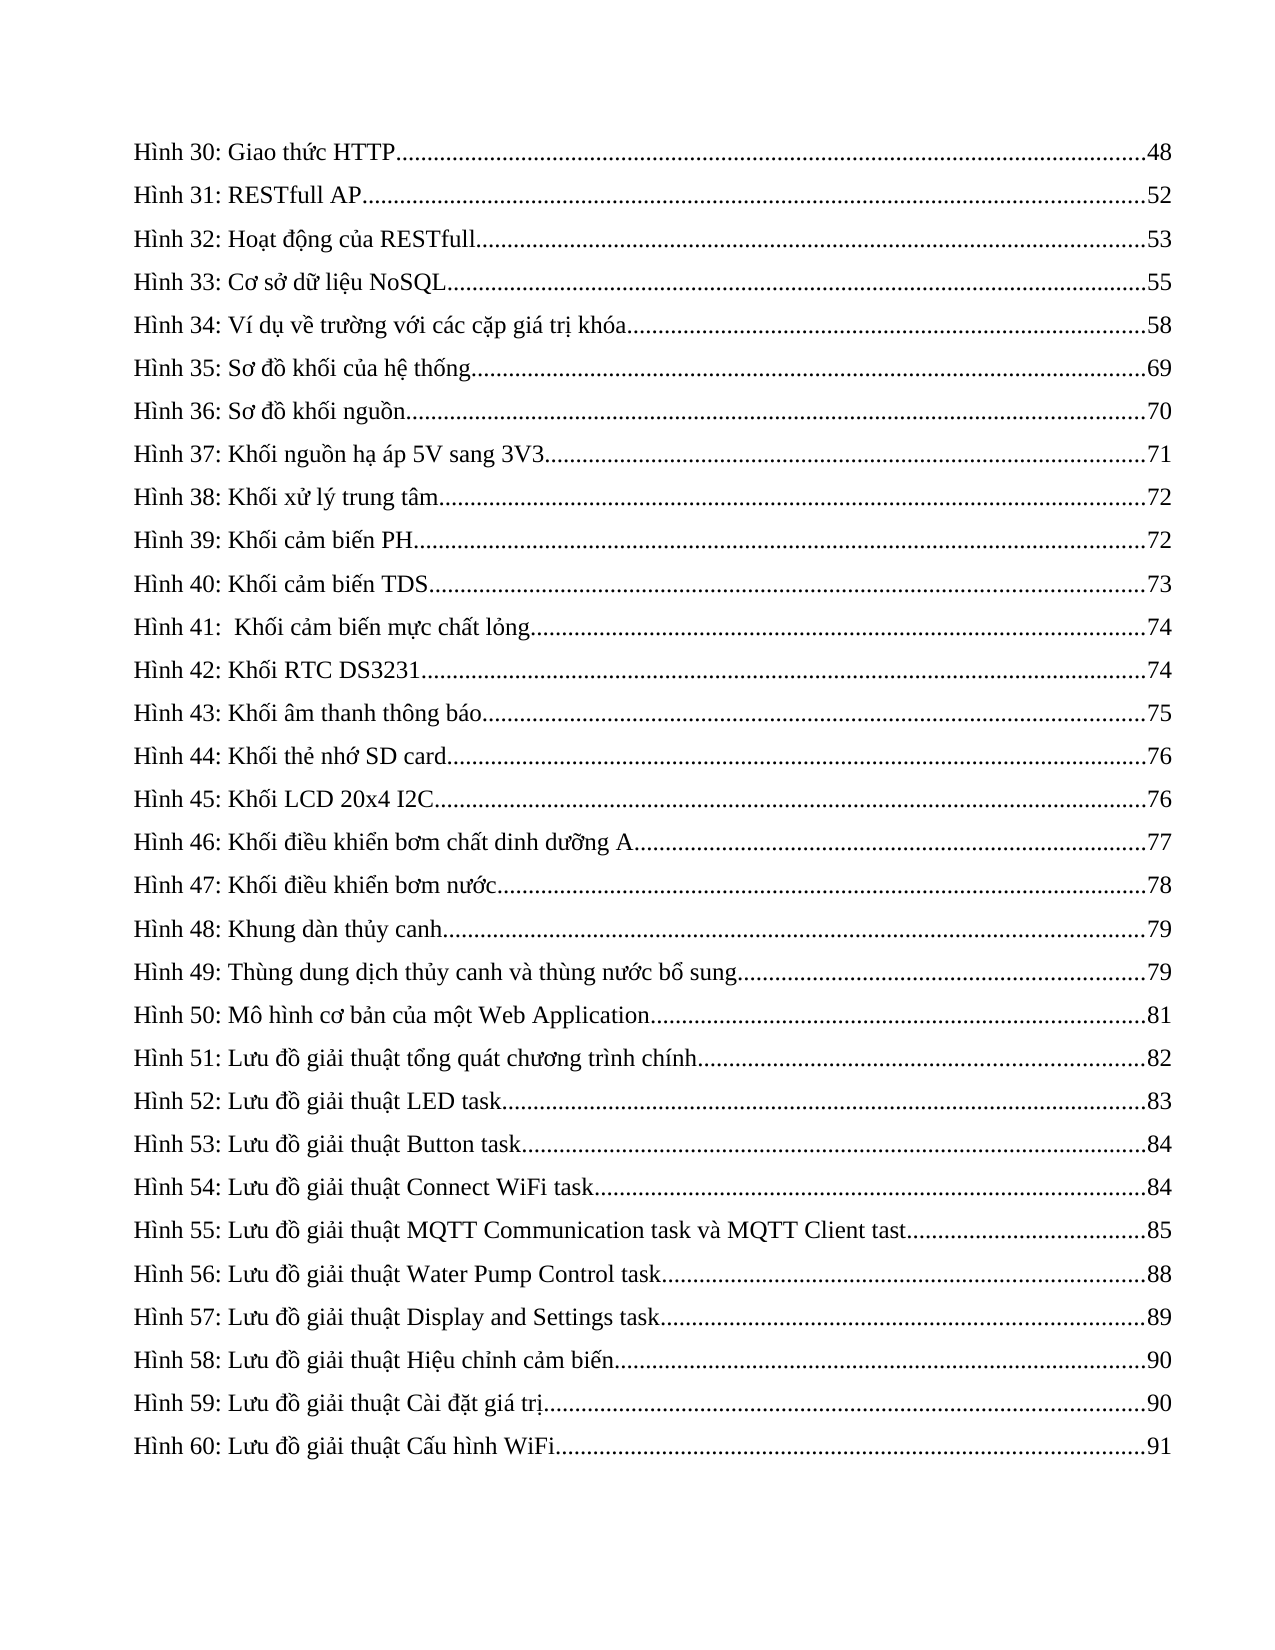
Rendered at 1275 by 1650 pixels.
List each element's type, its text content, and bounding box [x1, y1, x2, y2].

text Hình 40: Khối cảm biến TDS 73 [133, 569, 1173, 597]
text Hình 41: Khối cảm biến mực chất lỏng 74 [133, 612, 1173, 641]
text Hình 37: Khối nguồn hạ áp 5V sang 3V3 71 [133, 439, 1173, 468]
text Hình 52: Lưu đồ giải thuật LED task 83 [133, 1086, 1173, 1115]
text Hình 33: Cơ sở dữ liệu NoSQL 55 [133, 267, 1173, 296]
text Hình 53: Lưu đồ giải thuật Button task 84 [133, 1129, 1173, 1158]
text Hình 57: Lưu đồ giải thuật Display and Settings task 89 [133, 1302, 1173, 1331]
text Hình 38: Khối xử lý trung tâm 72 [133, 482, 1173, 511]
text Hình 42: Khối RTC DS3231 74 [133, 655, 1173, 684]
text Hình 60: Lưu đồ giải thuật Cấu hình WiFi 91 [133, 1431, 1173, 1460]
text Hình 34: Ví dụ về trường với các cặp giá trị khóa 58 [133, 310, 1173, 339]
text Hình 49: Thùng dung dịch thủy canh và thùng nước bổ sung 79 [133, 957, 1173, 986]
text Hình 56: Lưu đồ giải thuật Water Pump Control task 88 [133, 1259, 1173, 1287]
text Hình 46: Khối điều khiển bơm chất dinh dưỡng A 77 [133, 827, 1173, 856]
text Hình 43: Khối âm thanh thông báo 75 [133, 698, 1173, 727]
text Hình 39: Khối cảm biến PH 72 [133, 526, 1173, 554]
text Hình 48: Khung dàn thủy canh 79 [133, 914, 1173, 942]
text Hình 45: Khối LCD 20x4 I2C 76 [133, 784, 1173, 813]
text Hình 32: Hoạt động của RESTfull 53 [133, 224, 1173, 252]
text Hình 54: Lưu đồ giải thuật Connect WiFi task 84 [133, 1172, 1173, 1201]
text Hình 35: Sơ đồ khối của hệ thống 69 [133, 353, 1173, 382]
text Hình 47: Khối điều khiển bơm nước 78 [133, 871, 1173, 899]
text Hình 36: Sơ đồ khối nguồn 70 [133, 396, 1173, 425]
text Hình 31: RESTfull AP 52 [133, 181, 1173, 209]
text Hình 51: Lưu đồ giải thuật tổng quát chương trình chính 82 [133, 1043, 1173, 1072]
text Hình 44: Khối thẻ nhớ SD card 76 [133, 741, 1173, 770]
text Hình 55: Lưu đồ giải thuật MQTT Communication task và MQTT Client tast 85 [133, 1216, 1173, 1244]
text Hình 59: Lưu đồ giải thuật Cài đặt giá trị 90 [133, 1388, 1173, 1417]
text Hình 50: Mô hình cơ bản của một Web Application 81 [133, 1000, 1173, 1029]
text Hình 30: Giao thức HTTP 48 [133, 137, 1173, 166]
text Hình 58: Lưu đồ giải thuật Hiệu chỉnh cảm biến 90 [133, 1345, 1173, 1374]
